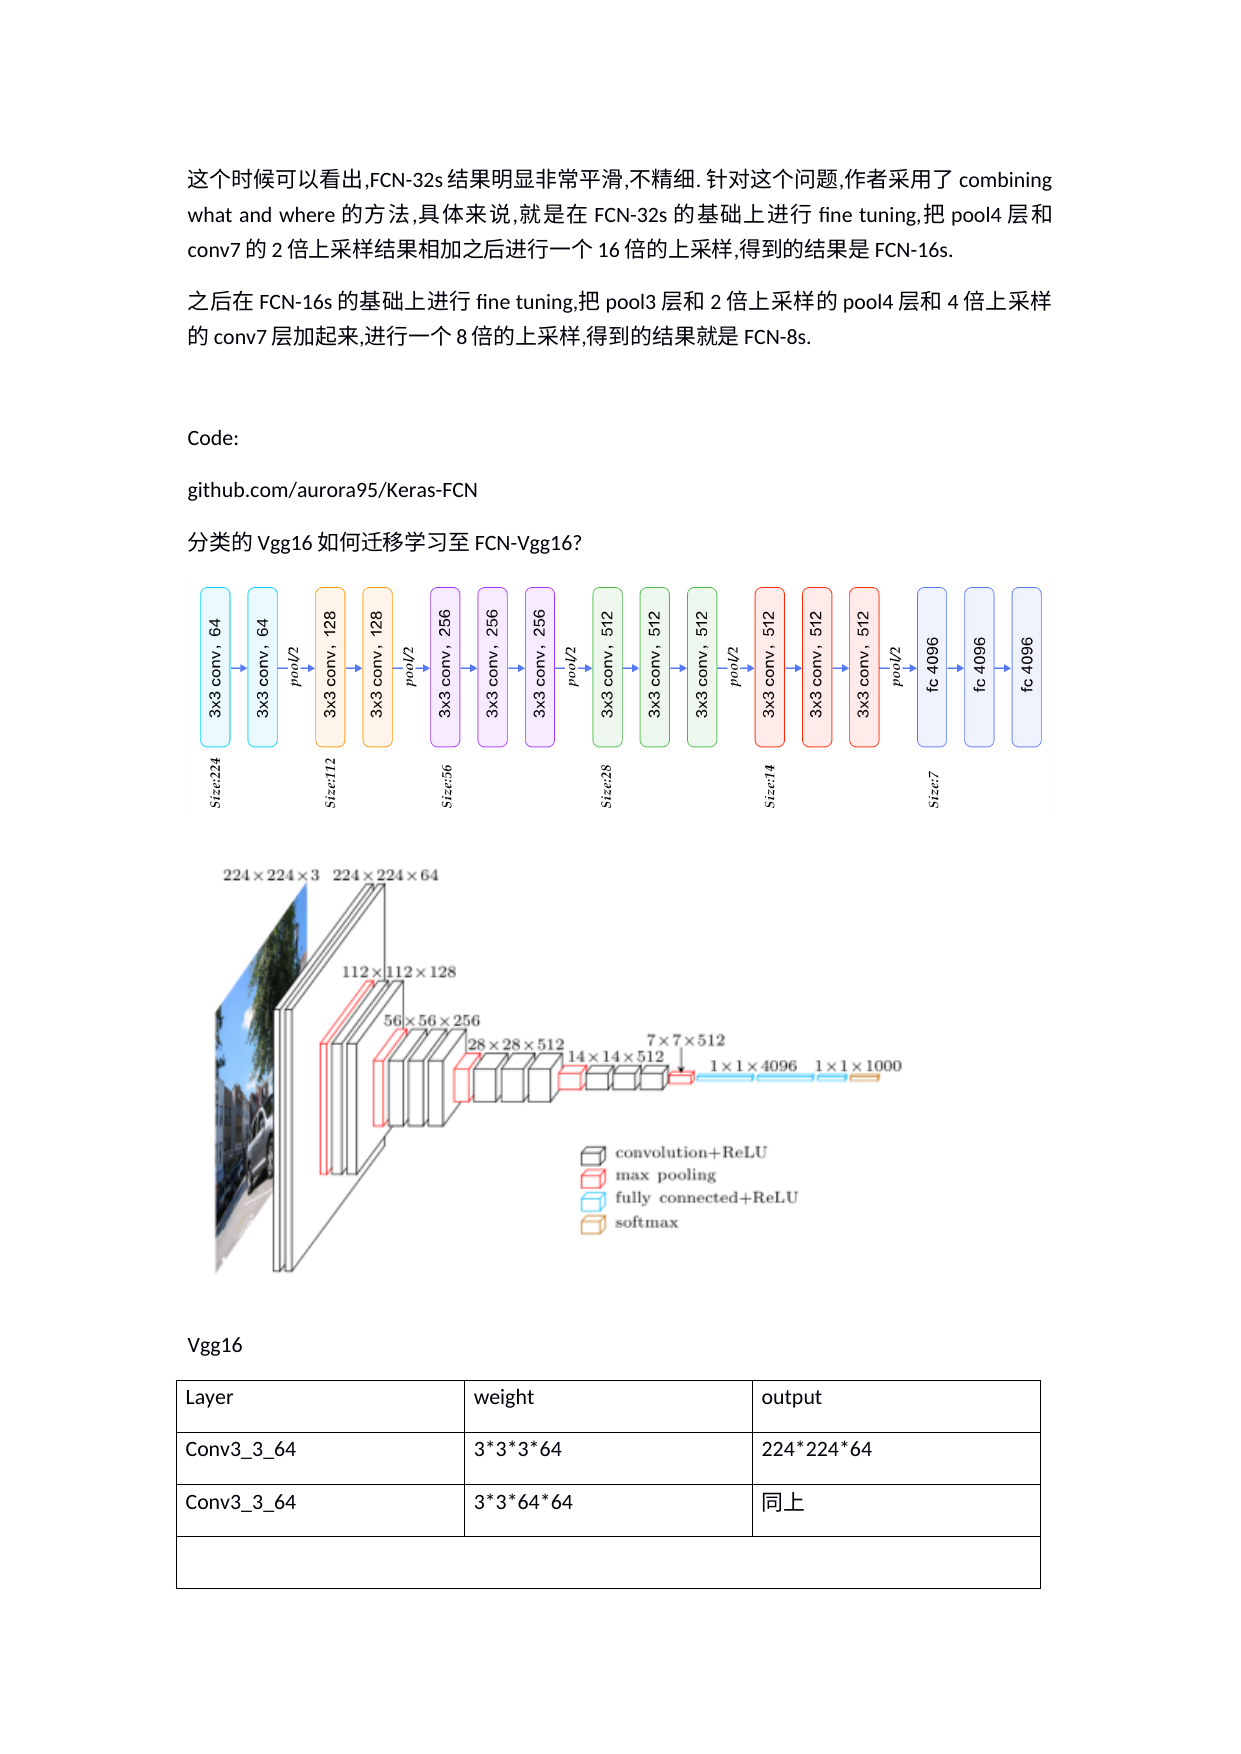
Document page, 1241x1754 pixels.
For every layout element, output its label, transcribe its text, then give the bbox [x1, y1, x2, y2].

text 这个时候可以看出,FCN-32s结果明显非常平滑,不精细. 针对这个问题,作者采用了combining what and where的方法,具体来说,就是在FCN-32s的基础上进行fine tuning,把pool4层和conv7的2倍上采样结果相加之后进行一个16倍的上采样,得到的结果是FCN-16s. [187, 162, 1053, 264]
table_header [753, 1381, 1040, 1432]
text Code: [187, 422, 1053, 454]
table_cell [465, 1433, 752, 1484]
text 分类的Vgg16如何迁移学习至FCN-Vgg16? [187, 524, 1053, 557]
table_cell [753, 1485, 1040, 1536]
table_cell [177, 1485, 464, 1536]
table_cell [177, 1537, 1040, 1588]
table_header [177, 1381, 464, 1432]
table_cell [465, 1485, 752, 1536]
picture [187, 854, 922, 1286]
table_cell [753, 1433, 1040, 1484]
text Vgg16 [187, 1328, 1053, 1361]
picture [187, 575, 1053, 816]
text 之后在FCN-16s的基础上进行fine tuning,把pool3层和2倍上采样的pool4层和4倍上采样的conv7层加起来,进行一个8倍的上采样,得到的结果就是FCN-8s. [187, 284, 1053, 351]
text github.com/aurora95/Keras-FCN [187, 473, 1053, 505]
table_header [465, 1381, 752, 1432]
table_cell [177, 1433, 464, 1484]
